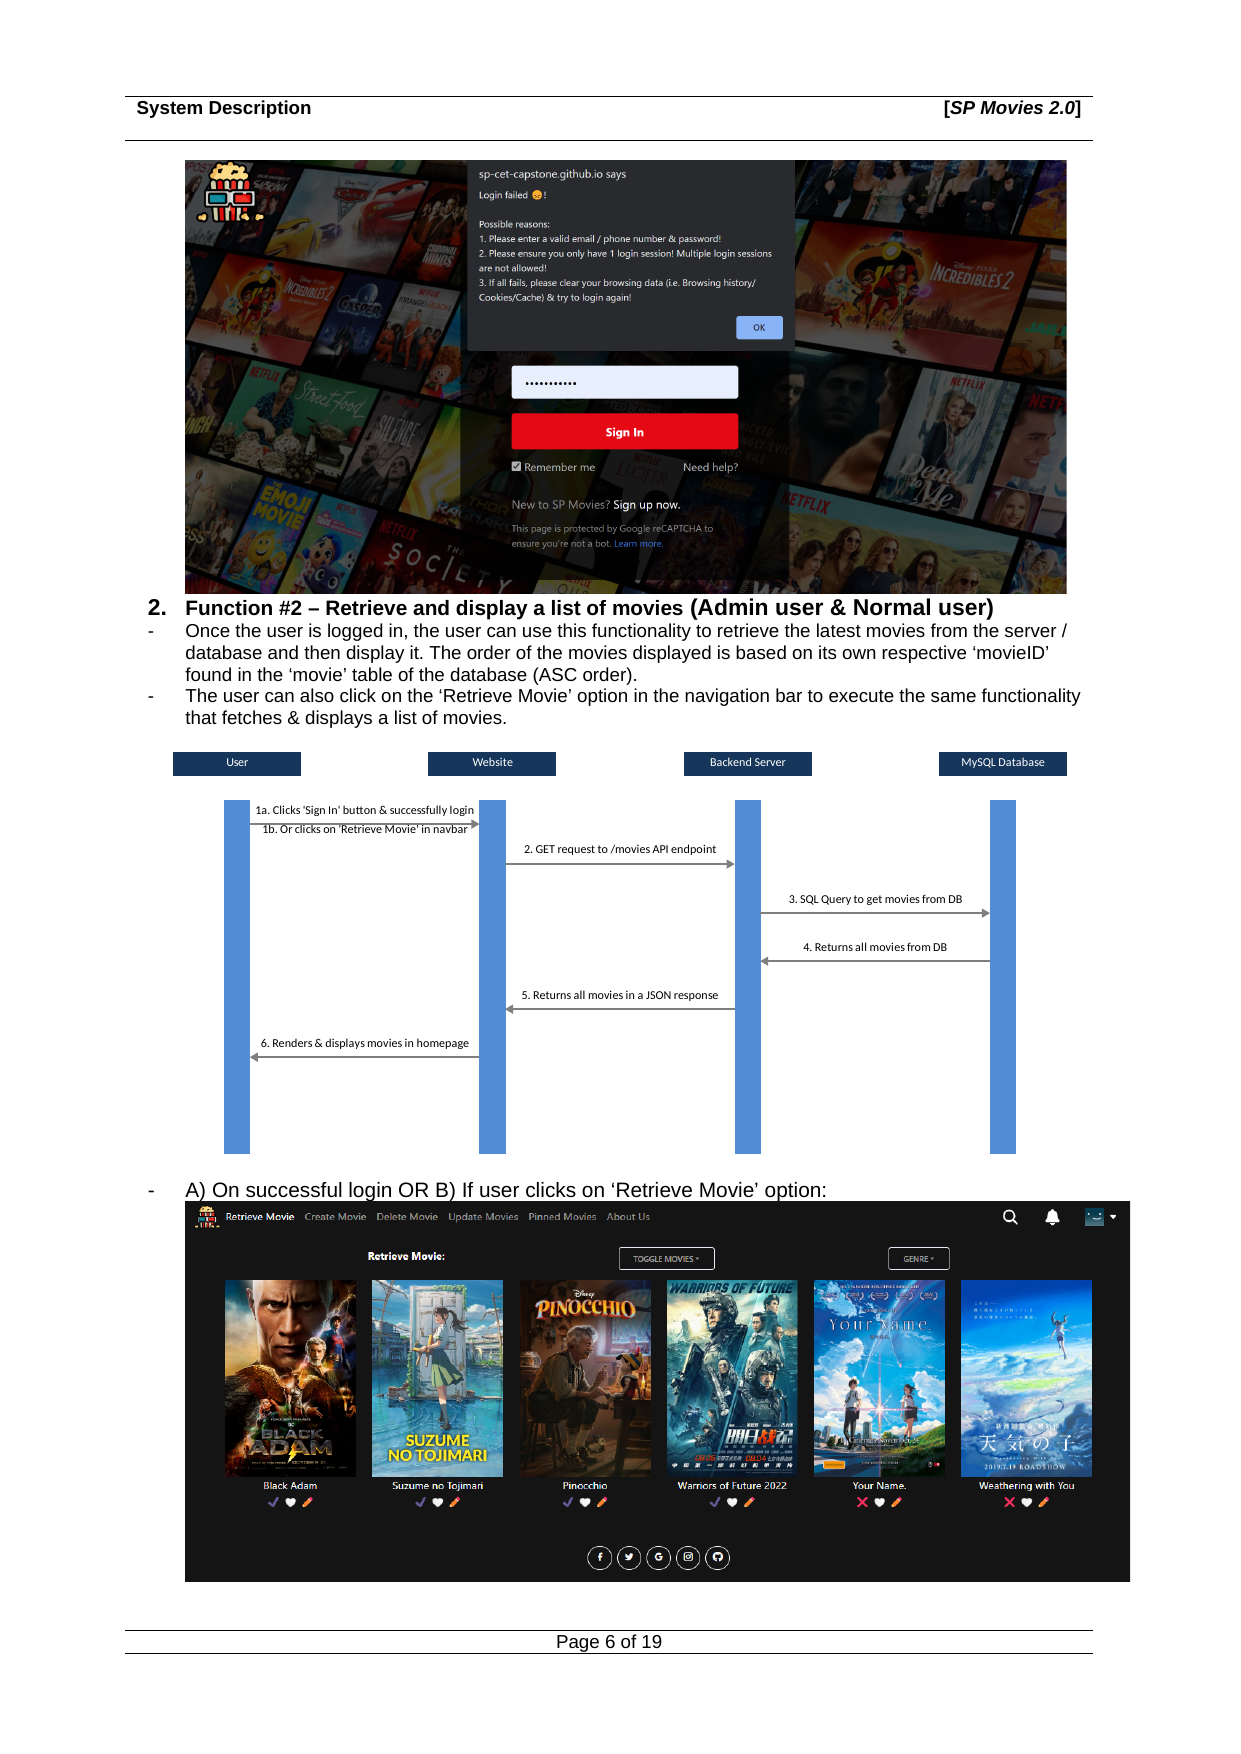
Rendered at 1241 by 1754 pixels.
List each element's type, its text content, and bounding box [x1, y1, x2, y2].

picture [185, 160, 1067, 594]
list Function #2 – Retrieve and display a list of movies (Admin user & Normal user) [148, 594, 1092, 620]
list Once the user is logged in, the user can use this functionality to retrieve the latest movies from the server / database and then display it. The order of the movies displayed is based on its own respective ‘movieID’ found in the ‘movie’ table of the database (ASC order). [148, 620, 1092, 685]
picture [185, 1201, 1130, 1582]
list A) On successful login OR B) If user clicks on ‘Retrieve Movie’ option: [148, 1178, 1092, 1202]
list The user can also click on the ‘Retrieve Movie’ option in the navigation bar to execute the same functionality that fetches & displays a list of movies. [148, 685, 1092, 728]
